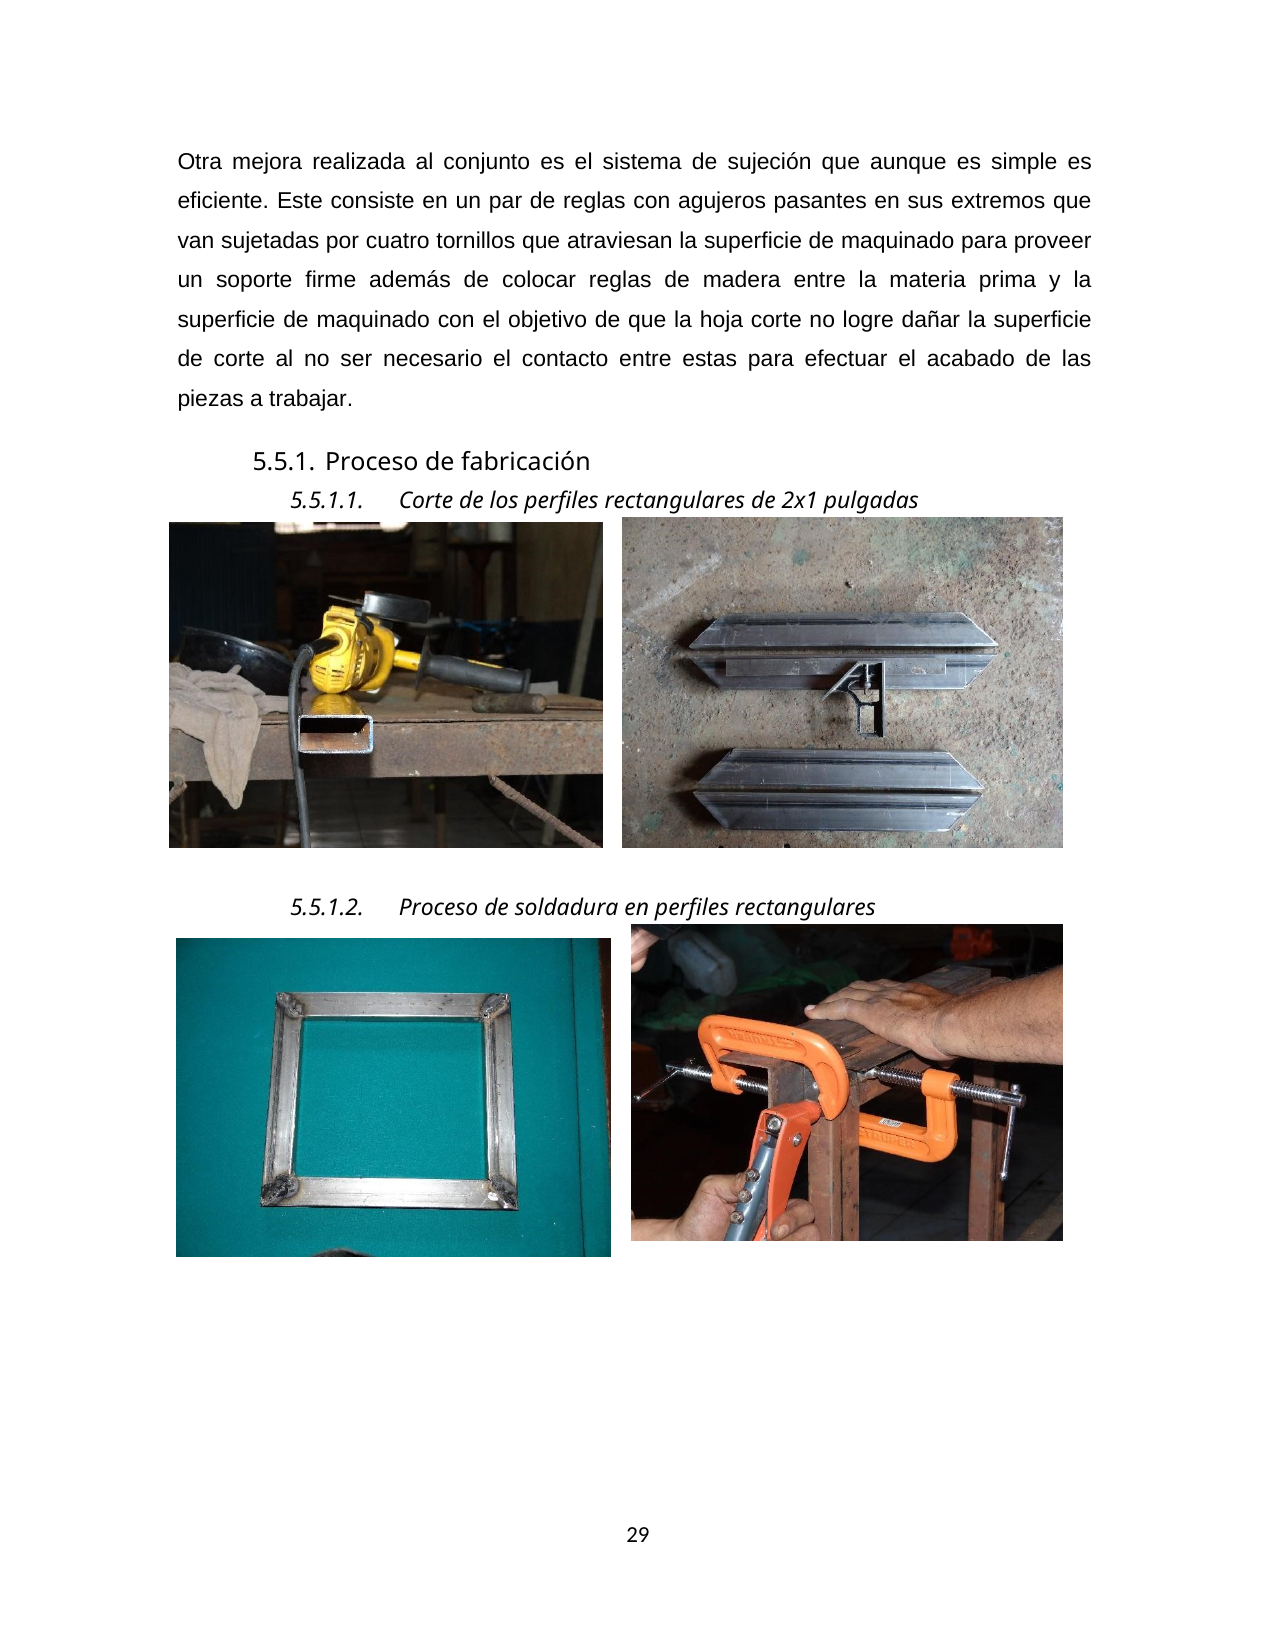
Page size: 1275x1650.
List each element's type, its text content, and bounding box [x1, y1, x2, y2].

subtitle Proceso de soldadura en perfiles rectangulares [290, 891, 1098, 922]
picture [622, 517, 1063, 848]
subtitle Proceso de fabricación [252, 443, 1098, 477]
picture [169, 522, 603, 848]
picture [176, 938, 611, 1257]
text Otra mejora realizada al conjunto es el sistema de sujeción que aunque es simple es eficiente. Este consiste en un par de reglas con agujeros pasantes en sus extremos que van sujetadas por cuatro tornillos que atraviesan la superficie de maquinado para proveer un soporte firme además de colocar reglas de madera entre la materia prima y la superficie de maquinado con el objetivo de que la hoja corte no logre dañar la superficie de corte al no ser necesario el contacto entre estas para efectuar el acabado de las piezas a trabajar. [177, 148, 1093, 411]
picture [631, 924, 1063, 1241]
subtitle Corte de los perfiles rectangulares de 2x1 pulgadas [290, 484, 1098, 515]
